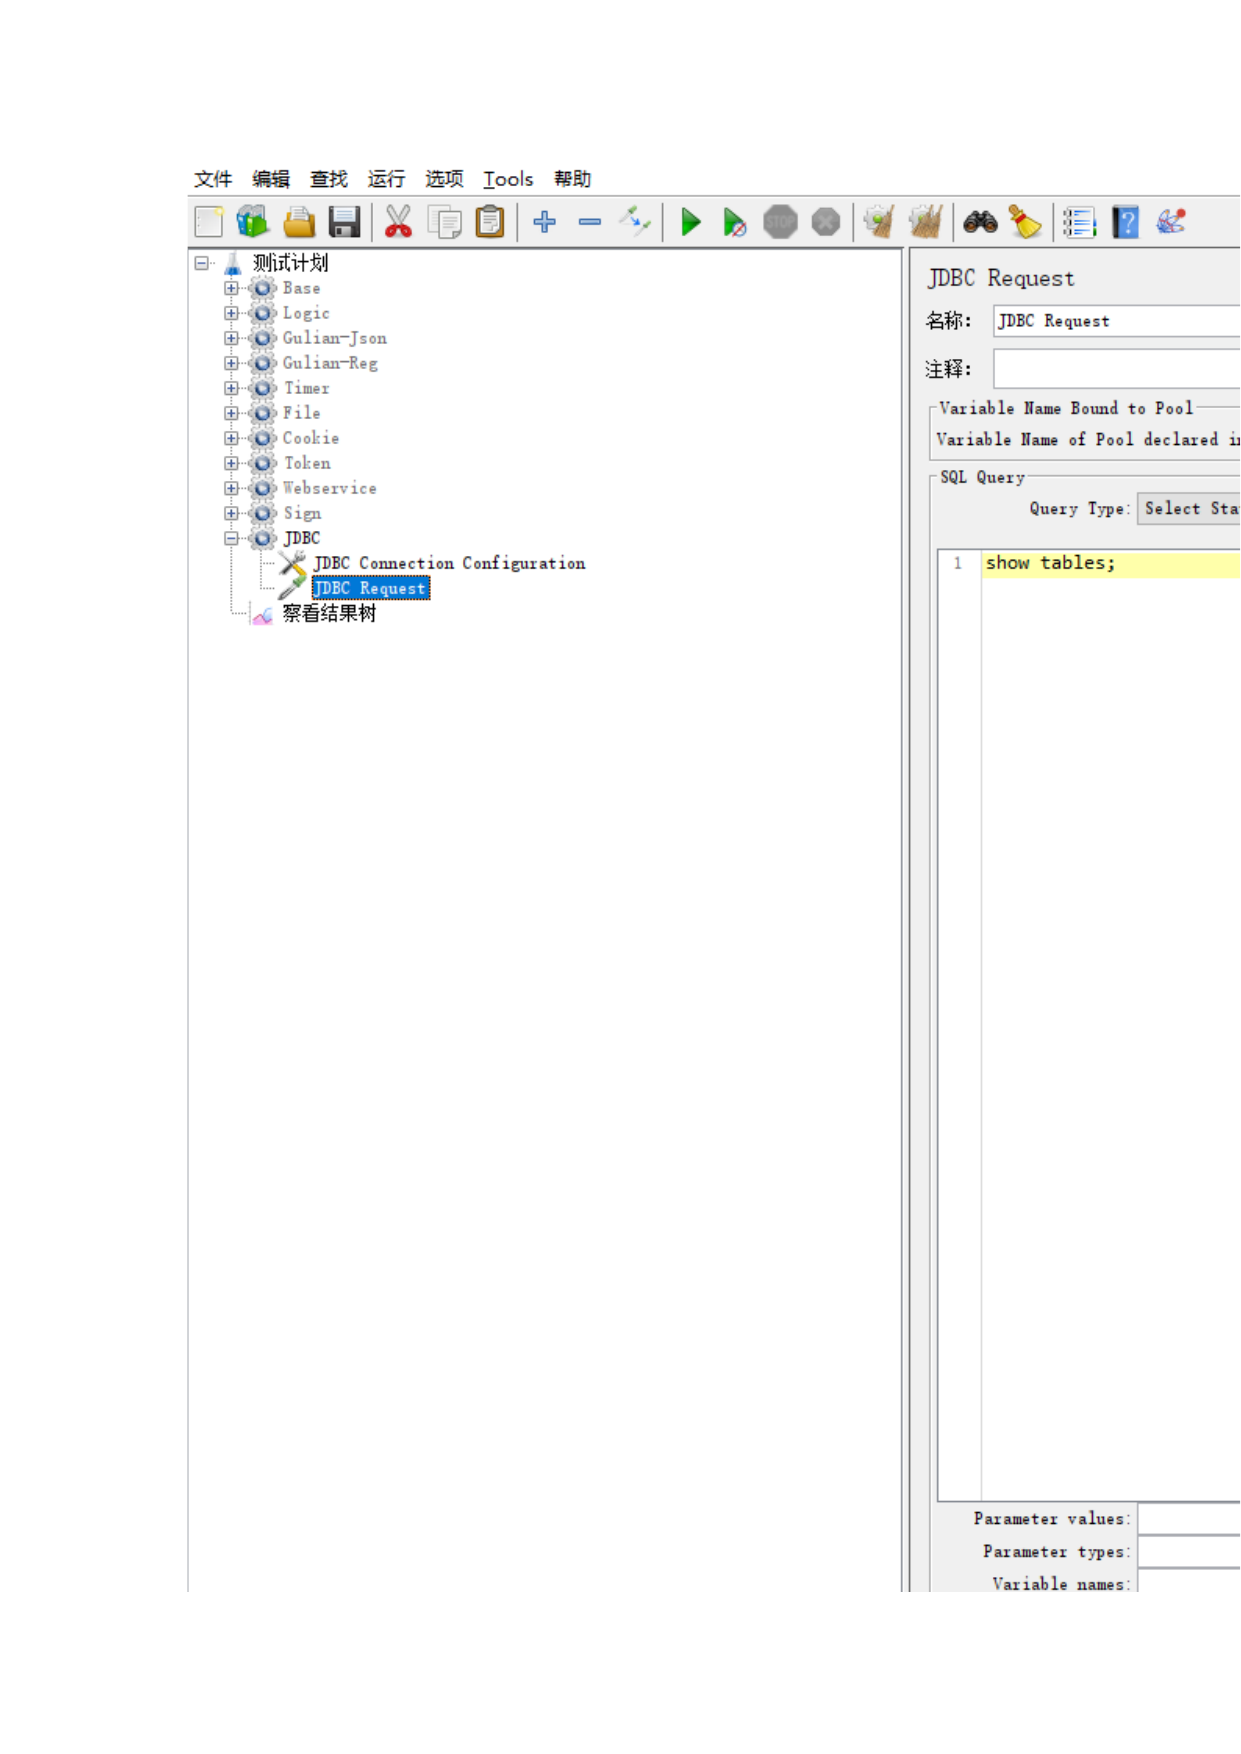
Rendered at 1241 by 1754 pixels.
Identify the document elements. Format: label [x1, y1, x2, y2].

picture [187, 162, 1241, 1592]
